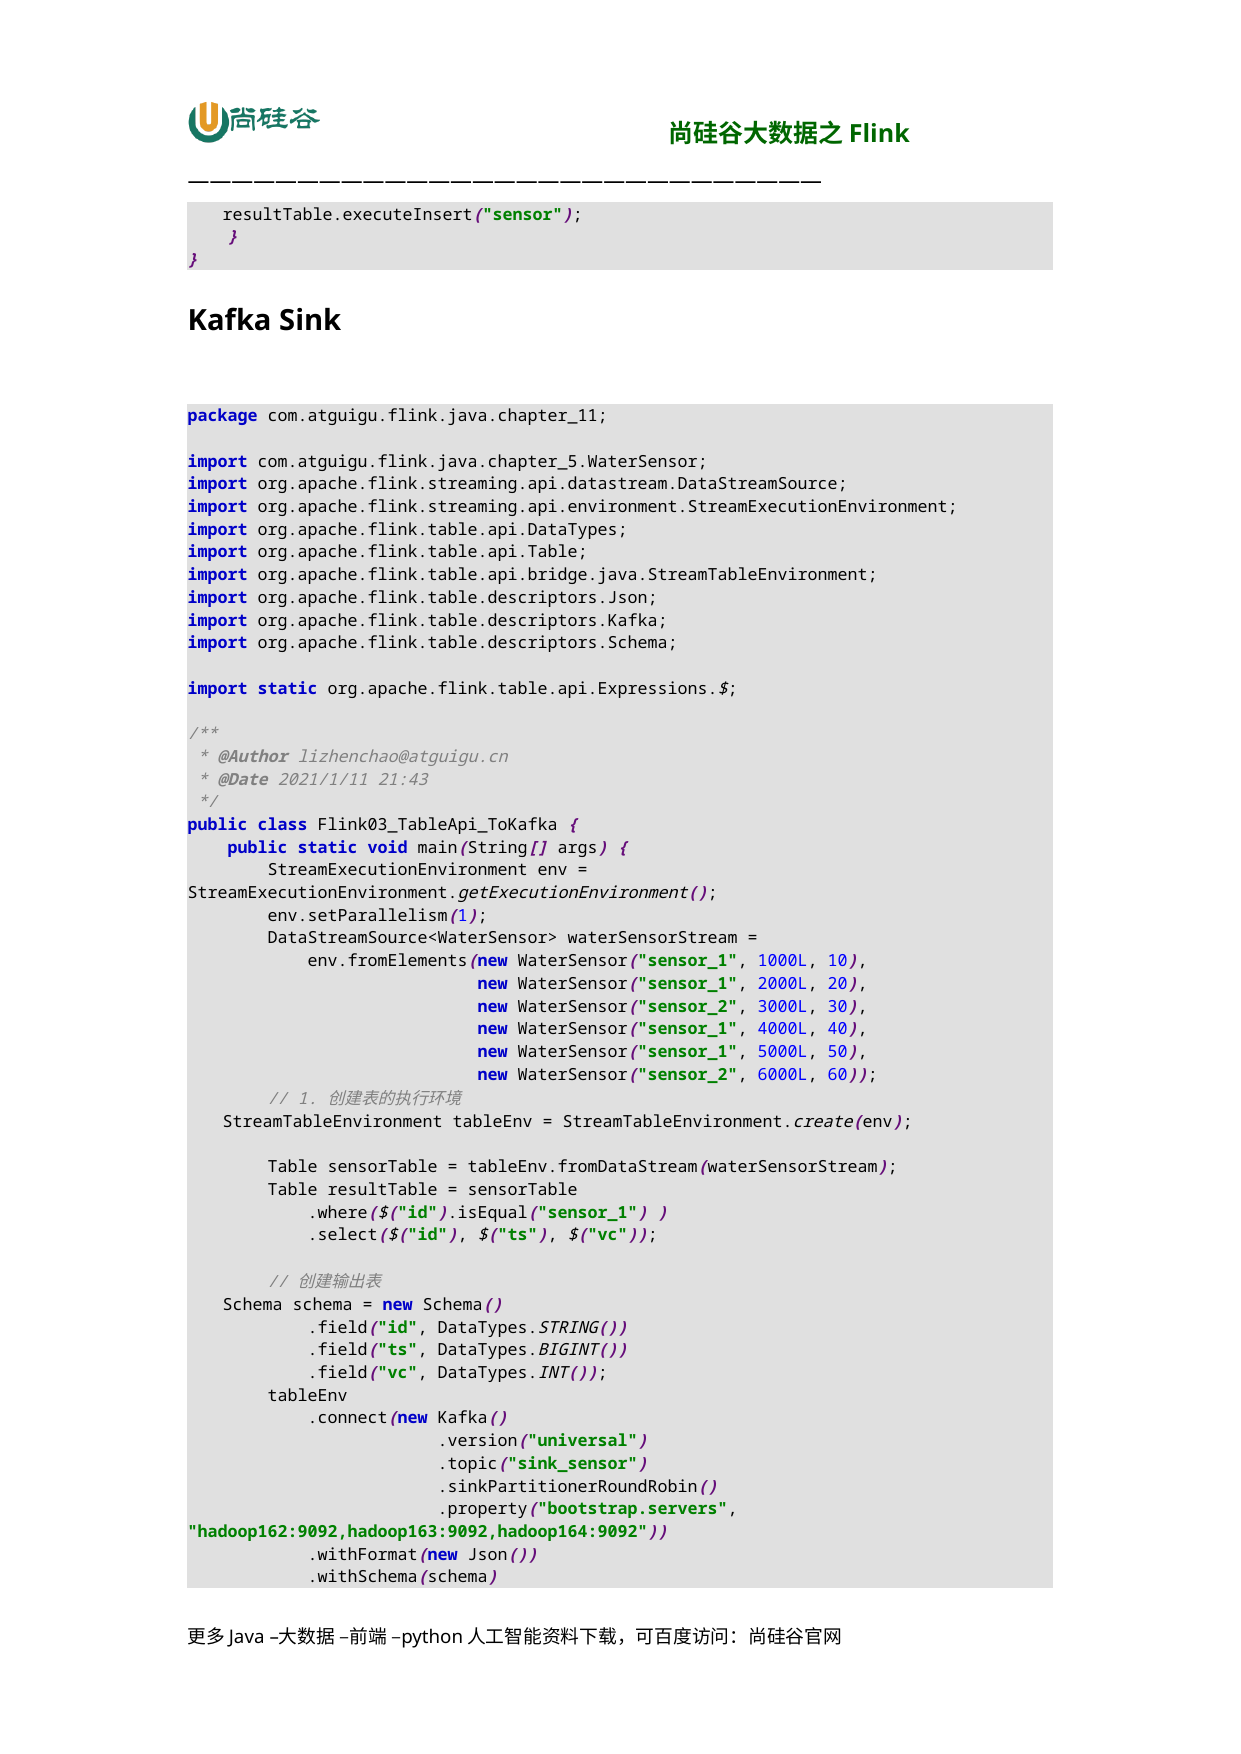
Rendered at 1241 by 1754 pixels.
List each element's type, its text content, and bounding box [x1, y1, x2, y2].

subtitle Kafka Sink [187, 286, 1053, 351]
picture [187, 101, 320, 143]
